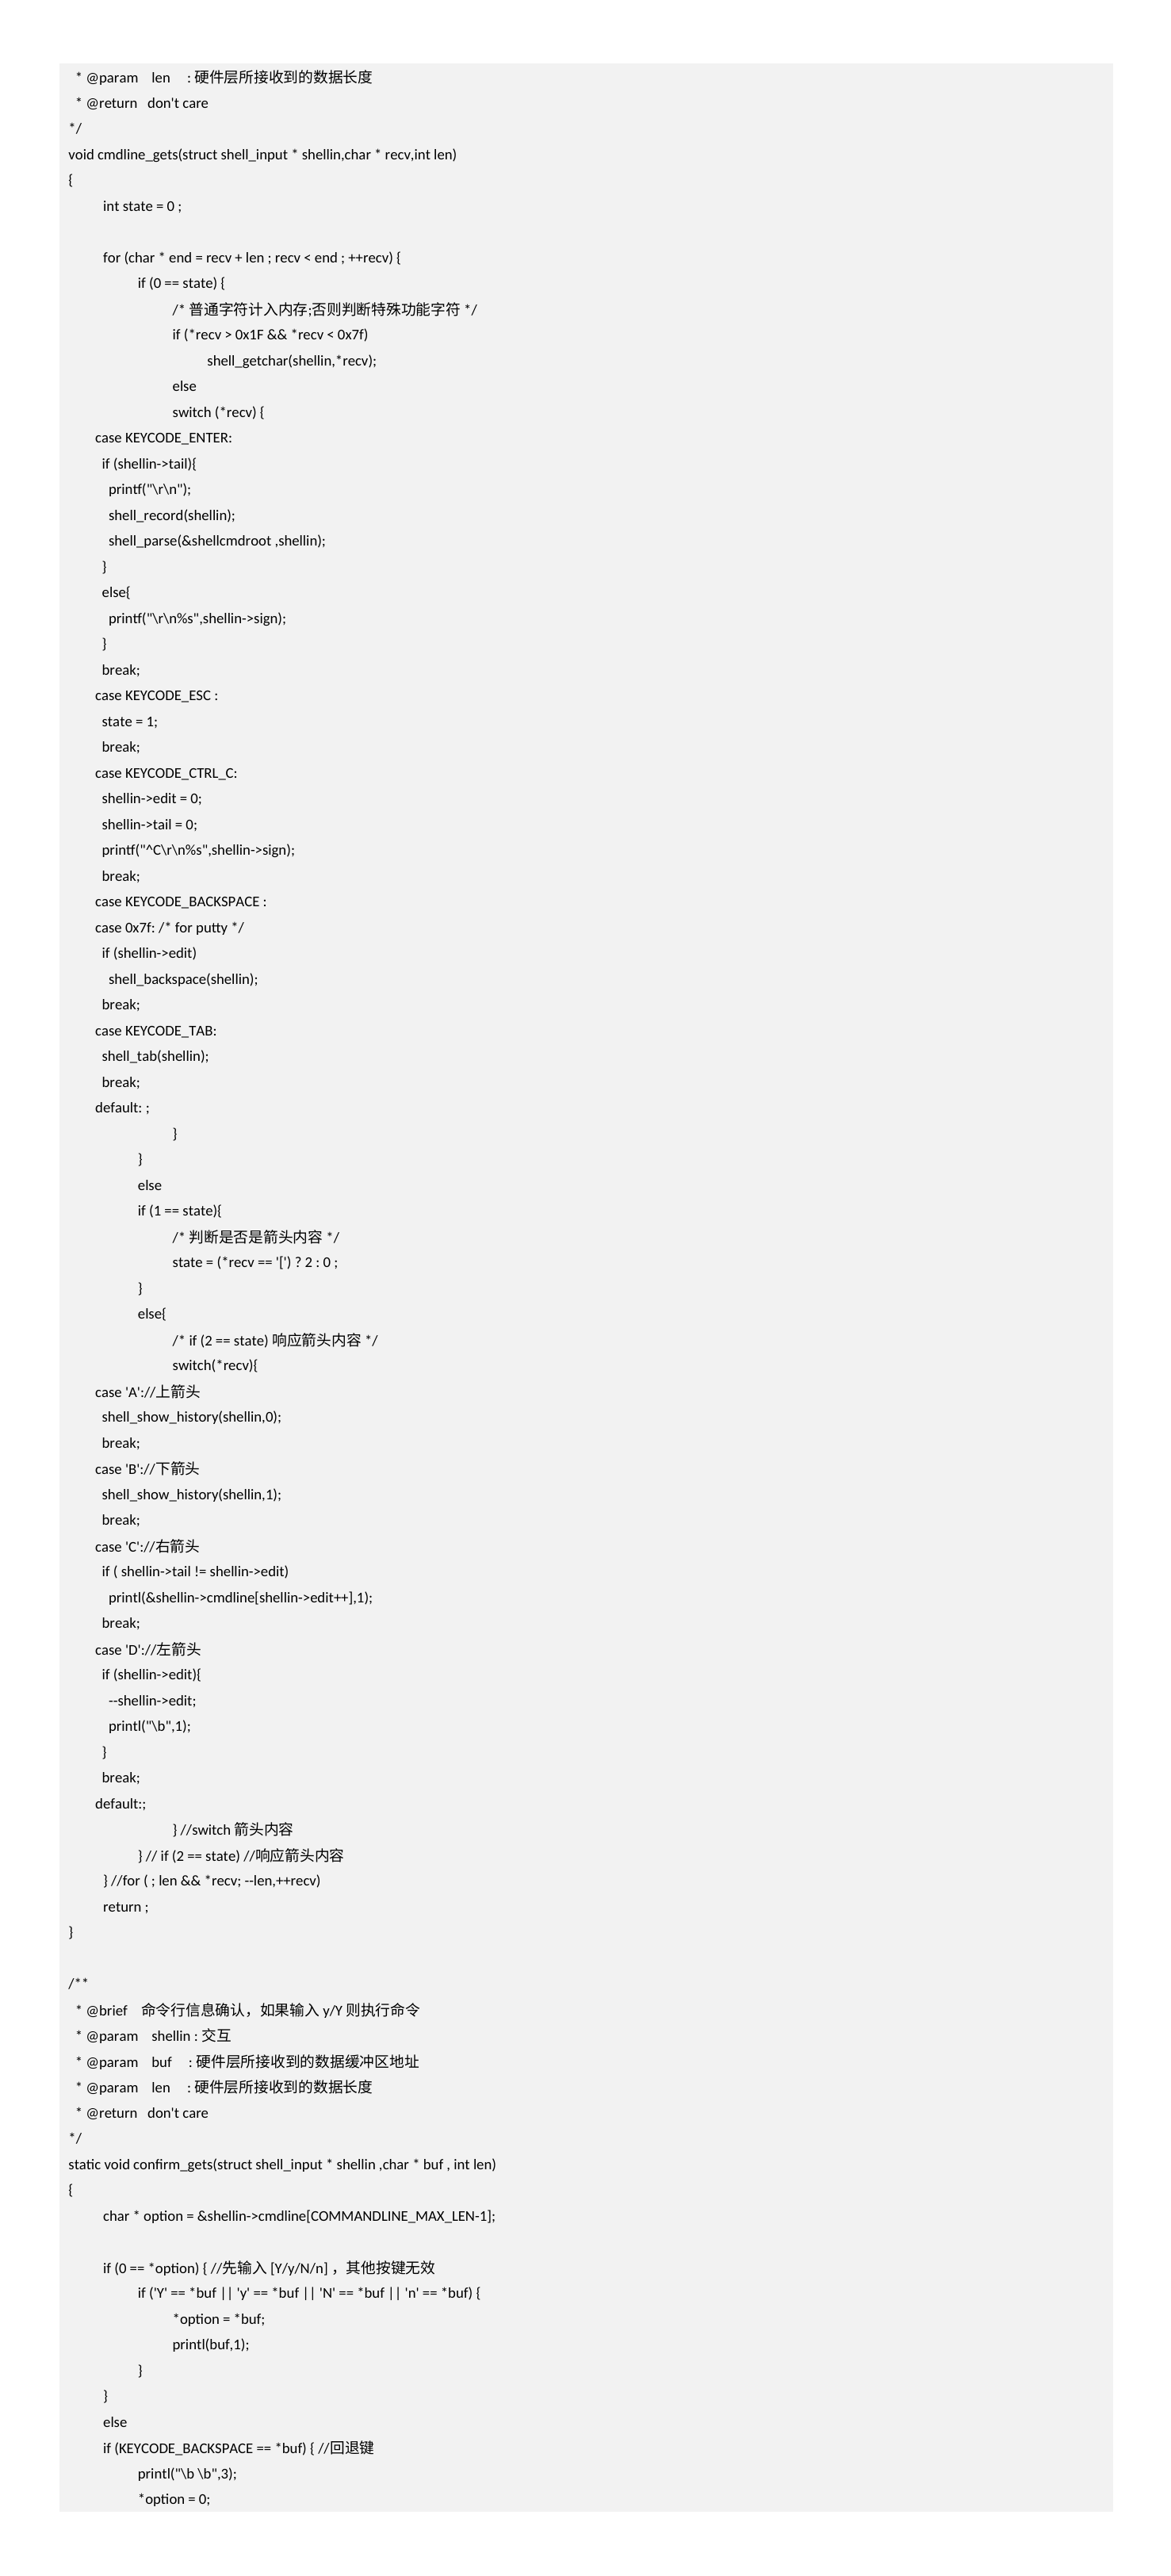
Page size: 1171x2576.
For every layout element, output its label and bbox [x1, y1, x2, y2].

table_header [59, 63, 1113, 2512]
